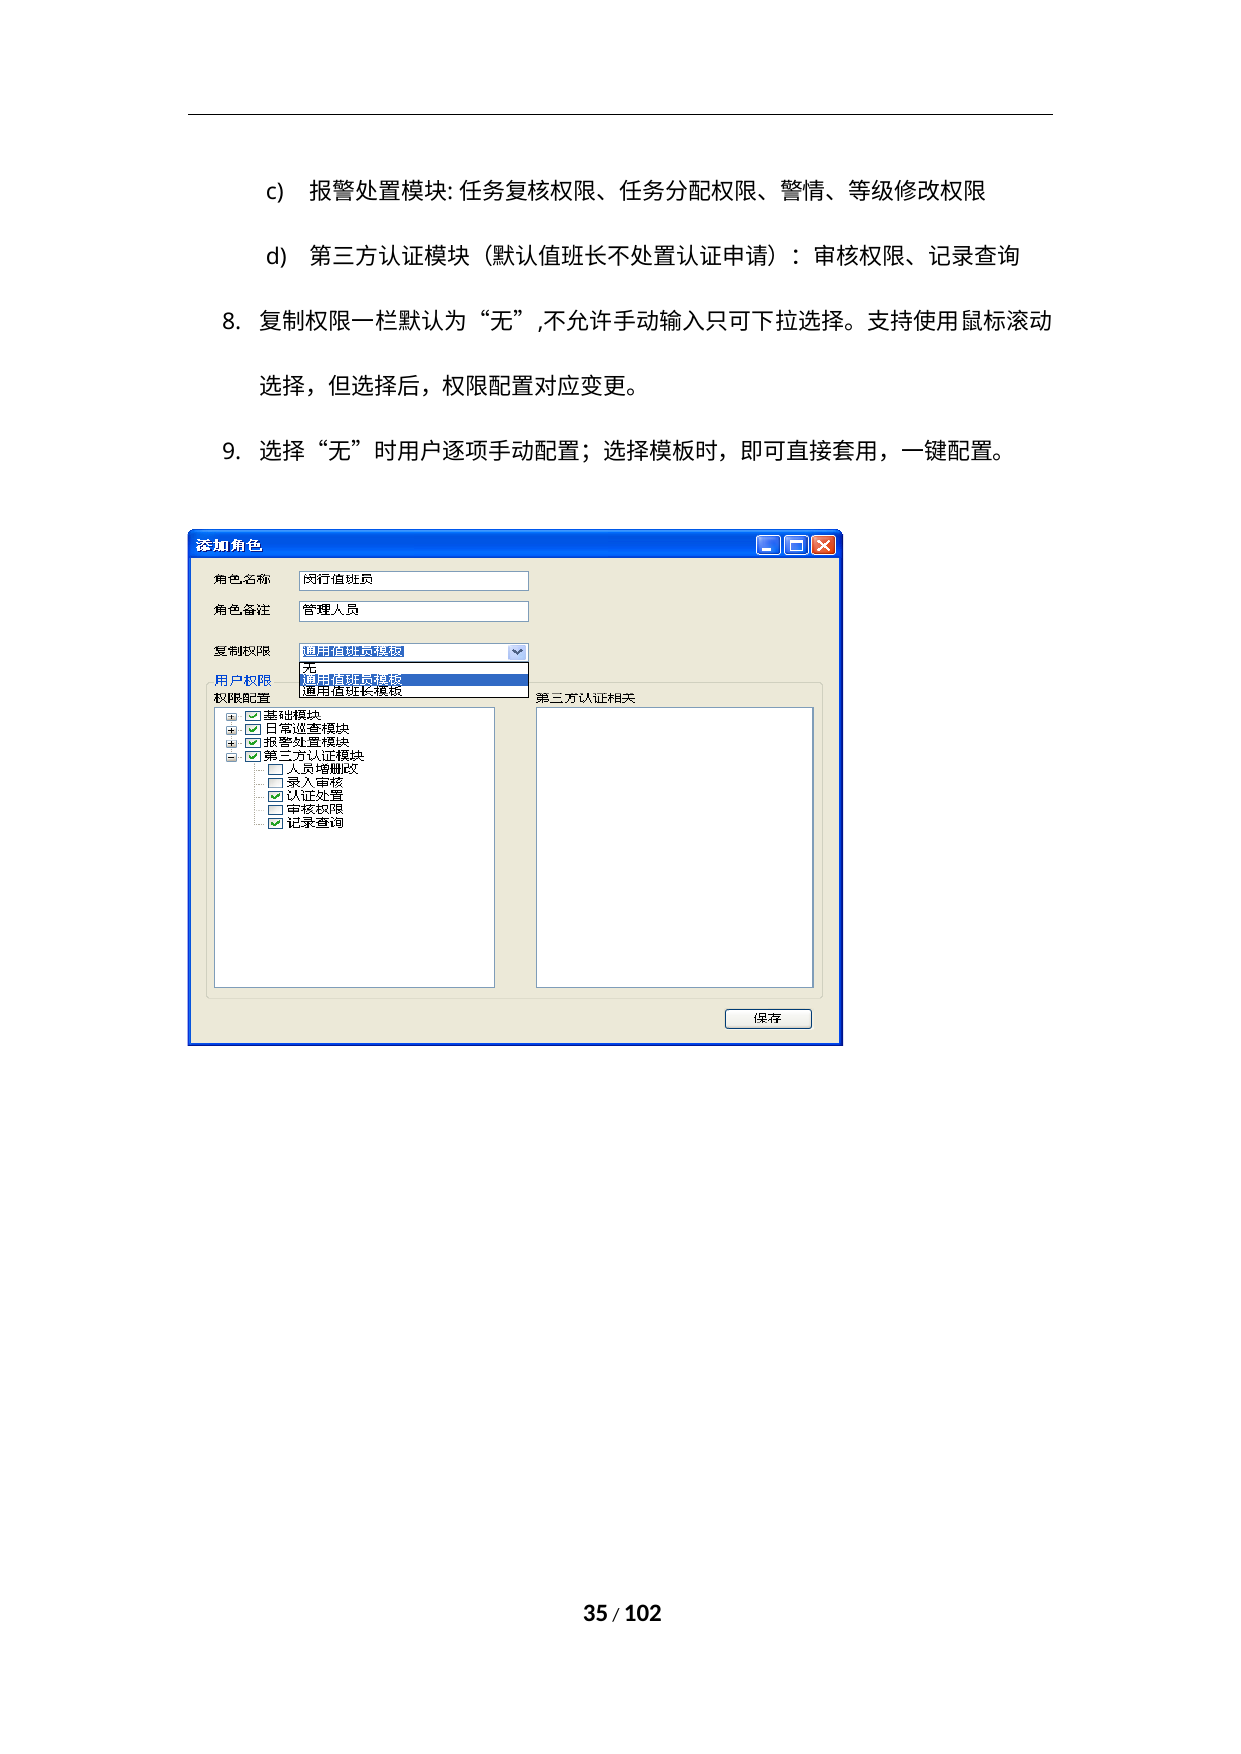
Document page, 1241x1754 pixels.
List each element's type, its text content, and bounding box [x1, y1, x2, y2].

list 第三方认证模块（默认值班长不处置认证申请）：审核权限、记录查询 [266, 222, 1053, 287]
list 报警处置模块: 任务复核权限、任务分配权限、警情、等级修改权限 [266, 157, 1053, 222]
list 复制权限一栏默认为“无”,不允许手动输入只可下拉选择。支持使用鼠标滚动选择，但选择后，权限配置对应变更。 [222, 287, 1053, 417]
list 选择“无”时用户逐项手动配置；选择模板时，即可直接套用，一键配置。 [222, 417, 1053, 482]
picture [187, 529, 844, 1046]
